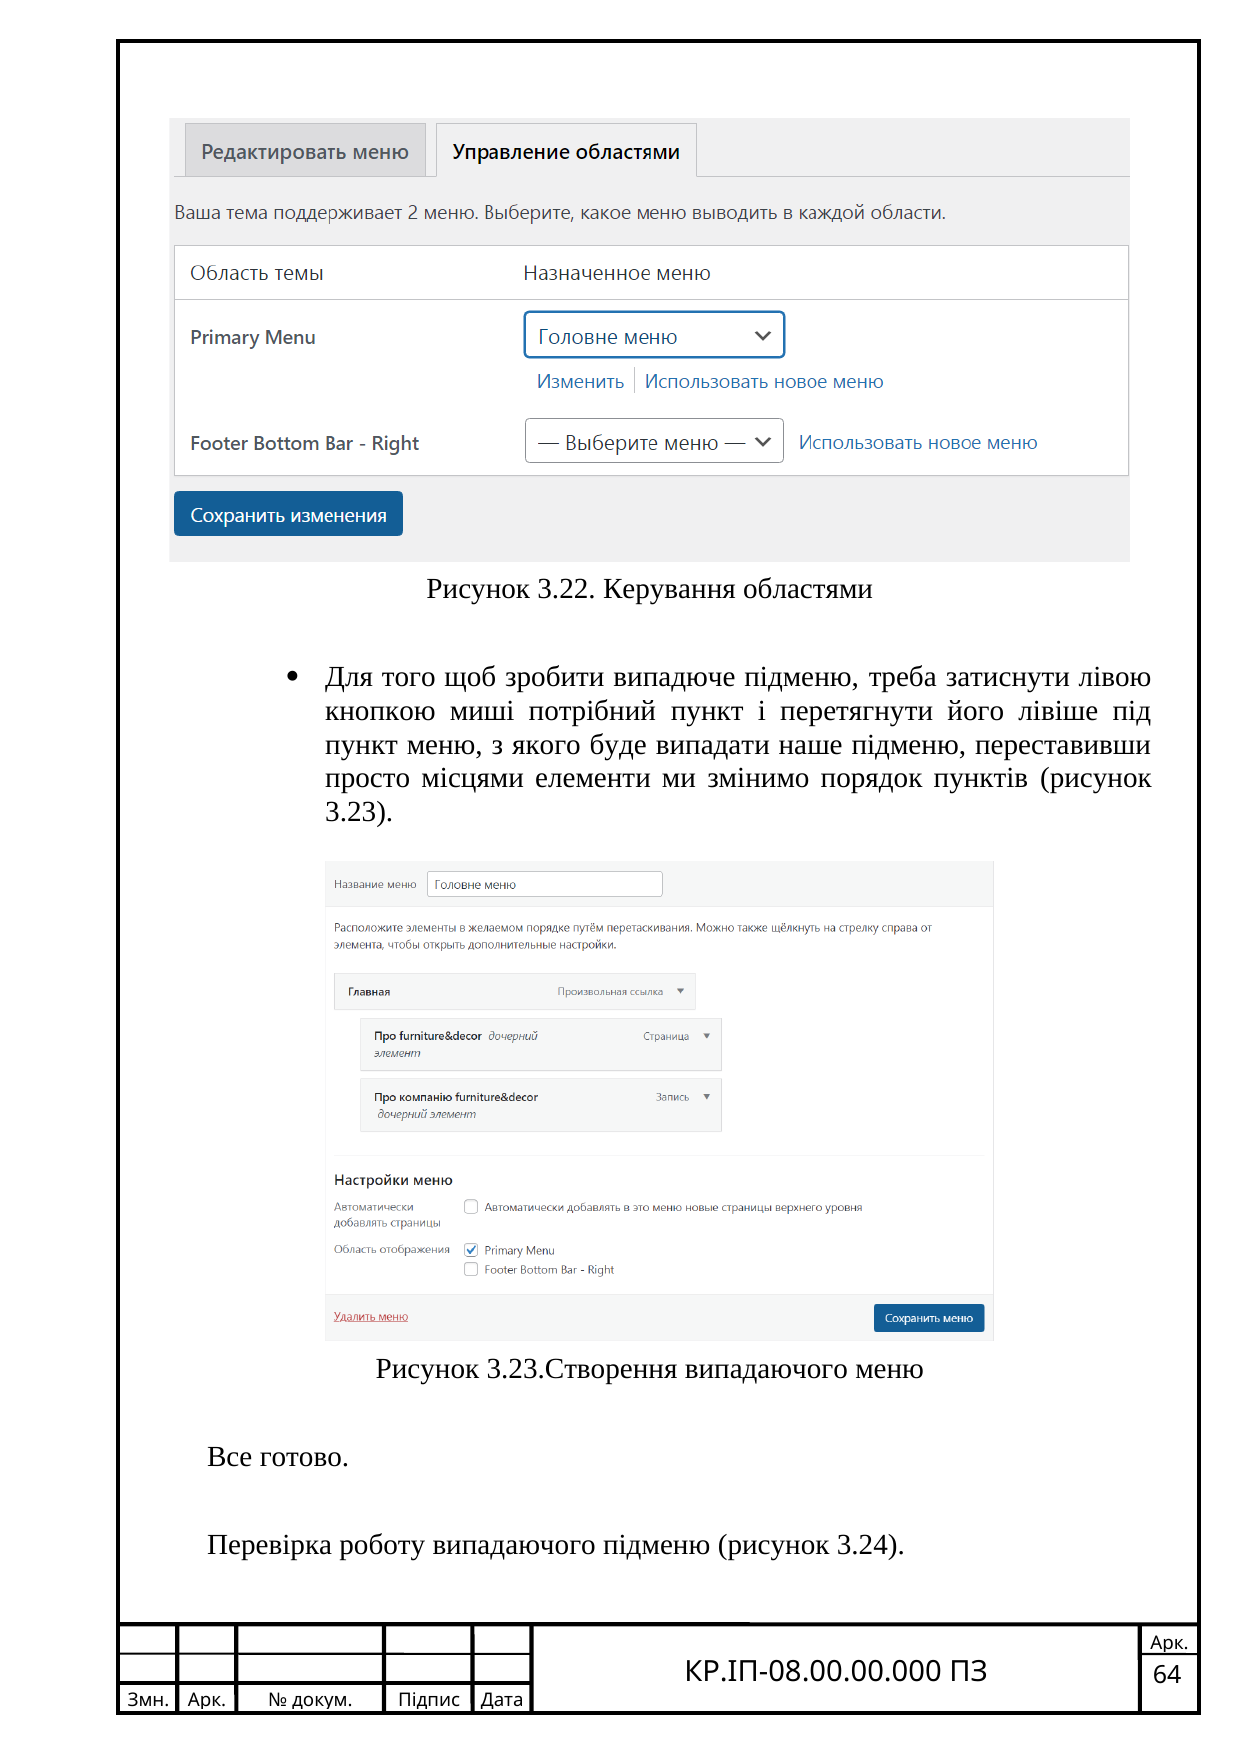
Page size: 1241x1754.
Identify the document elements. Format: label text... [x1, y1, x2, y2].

list Для того щоб зробити випадюче підменю, треба затиснути лівою кнопкою миші потрібний пункт і перетягнути його лівіше під пункт меню, з якого буде випадати наше підменю, переставивши просто місцями елементи ми змінимо порядок пунктів (рисунок 3.23). [287, 659, 1152, 827]
picture [169, 118, 1130, 562]
text Рисунок 3.23.Створення випадаючого меню [148, 1351, 1152, 1384]
picture [325, 861, 994, 1341]
text Все готово. [148, 1439, 1152, 1472]
text Перевірка роботу випадаючого підменю (рисунок 3.24). [148, 1527, 1152, 1560]
text Рисунок 3.22. Керування областями [148, 572, 1152, 605]
